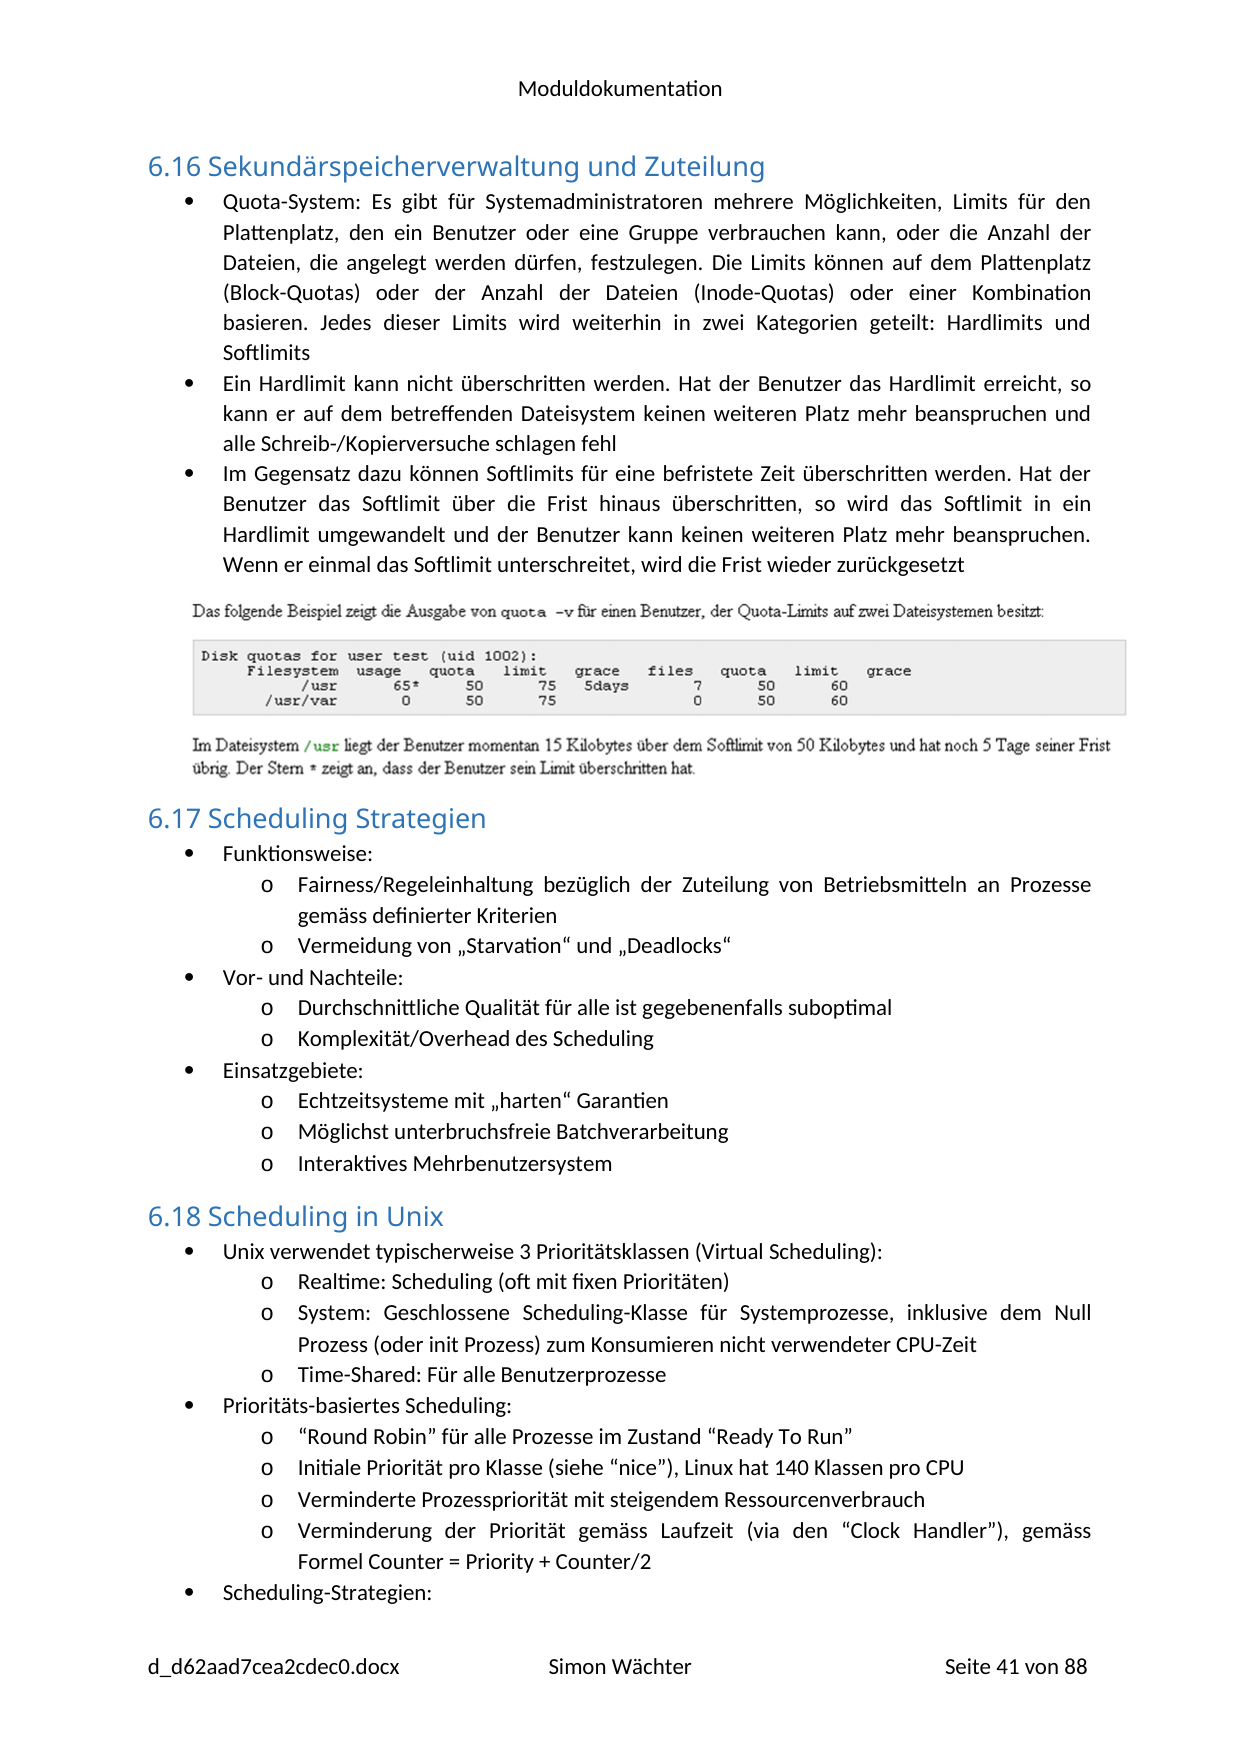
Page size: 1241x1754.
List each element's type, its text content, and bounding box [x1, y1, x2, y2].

list “Round Robin” für alle Prozesse im Zustand “Ready To Run” [260, 1422, 1093, 1451]
list Vor- und Nachteile: [185, 963, 1093, 991]
subtitle Sekundärspeicherverwaltung und Zuteilung [148, 148, 1093, 184]
list Funktionsweise: [185, 839, 1093, 867]
list Interaktives Mehrbenutzersystem [260, 1149, 1093, 1178]
list Quota-System: Es gibt für Systemadministratoren mehrere Möglichkeiten, Limits für den Plattenplatz, den ein Benutzer oder eine Gruppe verbrauchen kann, oder die Anzahl der Dateien, die angelegt werden dürfen, festzulegen. Die Limits können auf dem Plattenplatz (Block-Quotas) oder der Anzahl der Dateien (Inode-Quotas) oder einer Kombination basieren. Jedes dieser Limits wird weiterhin in zwei Kategorien geteilt: Hardlimits und Softlimits [185, 187, 1093, 366]
list Einsatzgebiete: [185, 1056, 1093, 1084]
list Fairness/Regeleinhaltung bezüglich der Zuteilung von Betriebsmitteln an Prozesse gemäss definierter Kriterien [260, 870, 1093, 929]
list Realtime: Scheduling (oft mit fixen Prioritäten) [260, 1267, 1093, 1296]
list Vermeidung von „Starvation“ und „Deadlocks“ [260, 931, 1093, 960]
list Scheduling-Strategien: [185, 1578, 1093, 1606]
list Verminderte Prozesspriorität mit steigendem Ressourcenverbrauch [260, 1485, 1093, 1514]
list Time-Shared: Für alle Benutzerprozesse [260, 1360, 1093, 1389]
list Prioritäts-basiertes Scheduling: [185, 1392, 1093, 1419]
list System: Geschlossene Scheduling-Klasse für Systemprozesse, inklusive dem Null Prozess (oder init Prozess) zum Konsumieren nicht verwendeter CPU-Zeit [260, 1298, 1093, 1358]
list Durchschnittliche Qualität für alle ist gegebenenfalls suboptimal [260, 993, 1093, 1022]
list Im Gegensatz dazu können Softlimits für eine befristete Zeit überschritten werden. Hat der Benutzer das Softlimit über die Frist hinaus überschritten, so wird das Softlimit in ein Hardlimit umgewandelt und der Benutzer kann keinen weiteren Platz mehr beanspruchen. Wenn er einmal das Softlimit unterschreitet, wird die Frist wieder zurückgesetzt [185, 459, 1093, 578]
list Ein Hardlimit kann nicht überschritten werden. Hat der Benutzer das Hardlimit erreicht, so kann er auf dem betreffenden Dateisystem keinen weiteren Platz mehr beanspruchen und alle Schreib-/Kopierversuche schlagen fehl [185, 369, 1093, 457]
list Echtzeitsysteme mit „harten“ Garantien [260, 1086, 1093, 1115]
list Initiale Priorität pro Klasse (siehe “nice”), Linux hat 140 Klassen pro CPU [260, 1453, 1093, 1482]
list Verminderung der Priorität gemäss Laufzeit (via den “Clock Handler”), gemäss Formel Counter = Priority + Counter/2 [260, 1516, 1093, 1576]
subtitle Scheduling in Unix [148, 1197, 1093, 1234]
list Möglichst unterbruchsfreie Batchverarbeitung [260, 1117, 1093, 1147]
list Unix verwendet typischerweise 3 Prioritätsklassen (Virtual Scheduling): [185, 1237, 1093, 1265]
subtitle Scheduling Strategien [148, 800, 1093, 837]
list Komplexität/Overhead des Scheduling [260, 1024, 1093, 1053]
